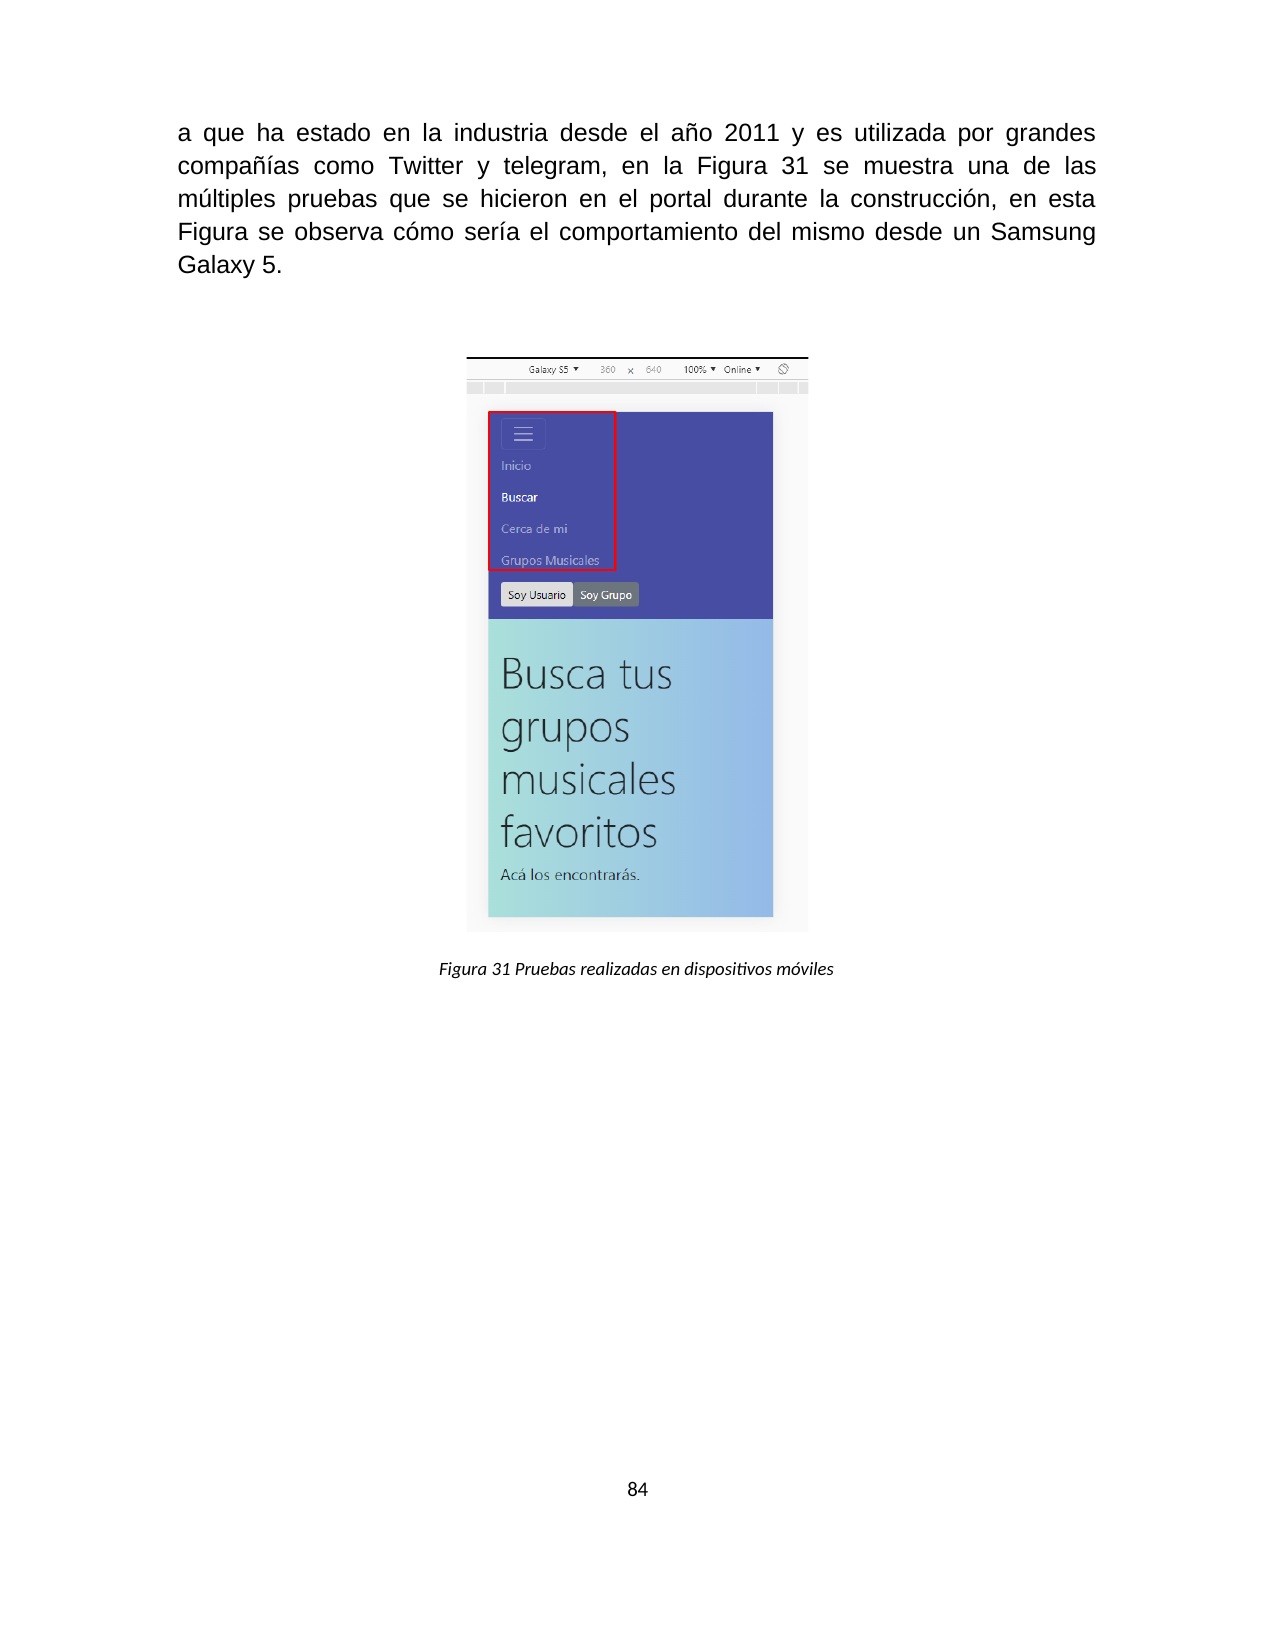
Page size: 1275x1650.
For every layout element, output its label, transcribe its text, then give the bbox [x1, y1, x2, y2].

picture [466, 357, 809, 932]
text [177, 118, 1098, 279]
